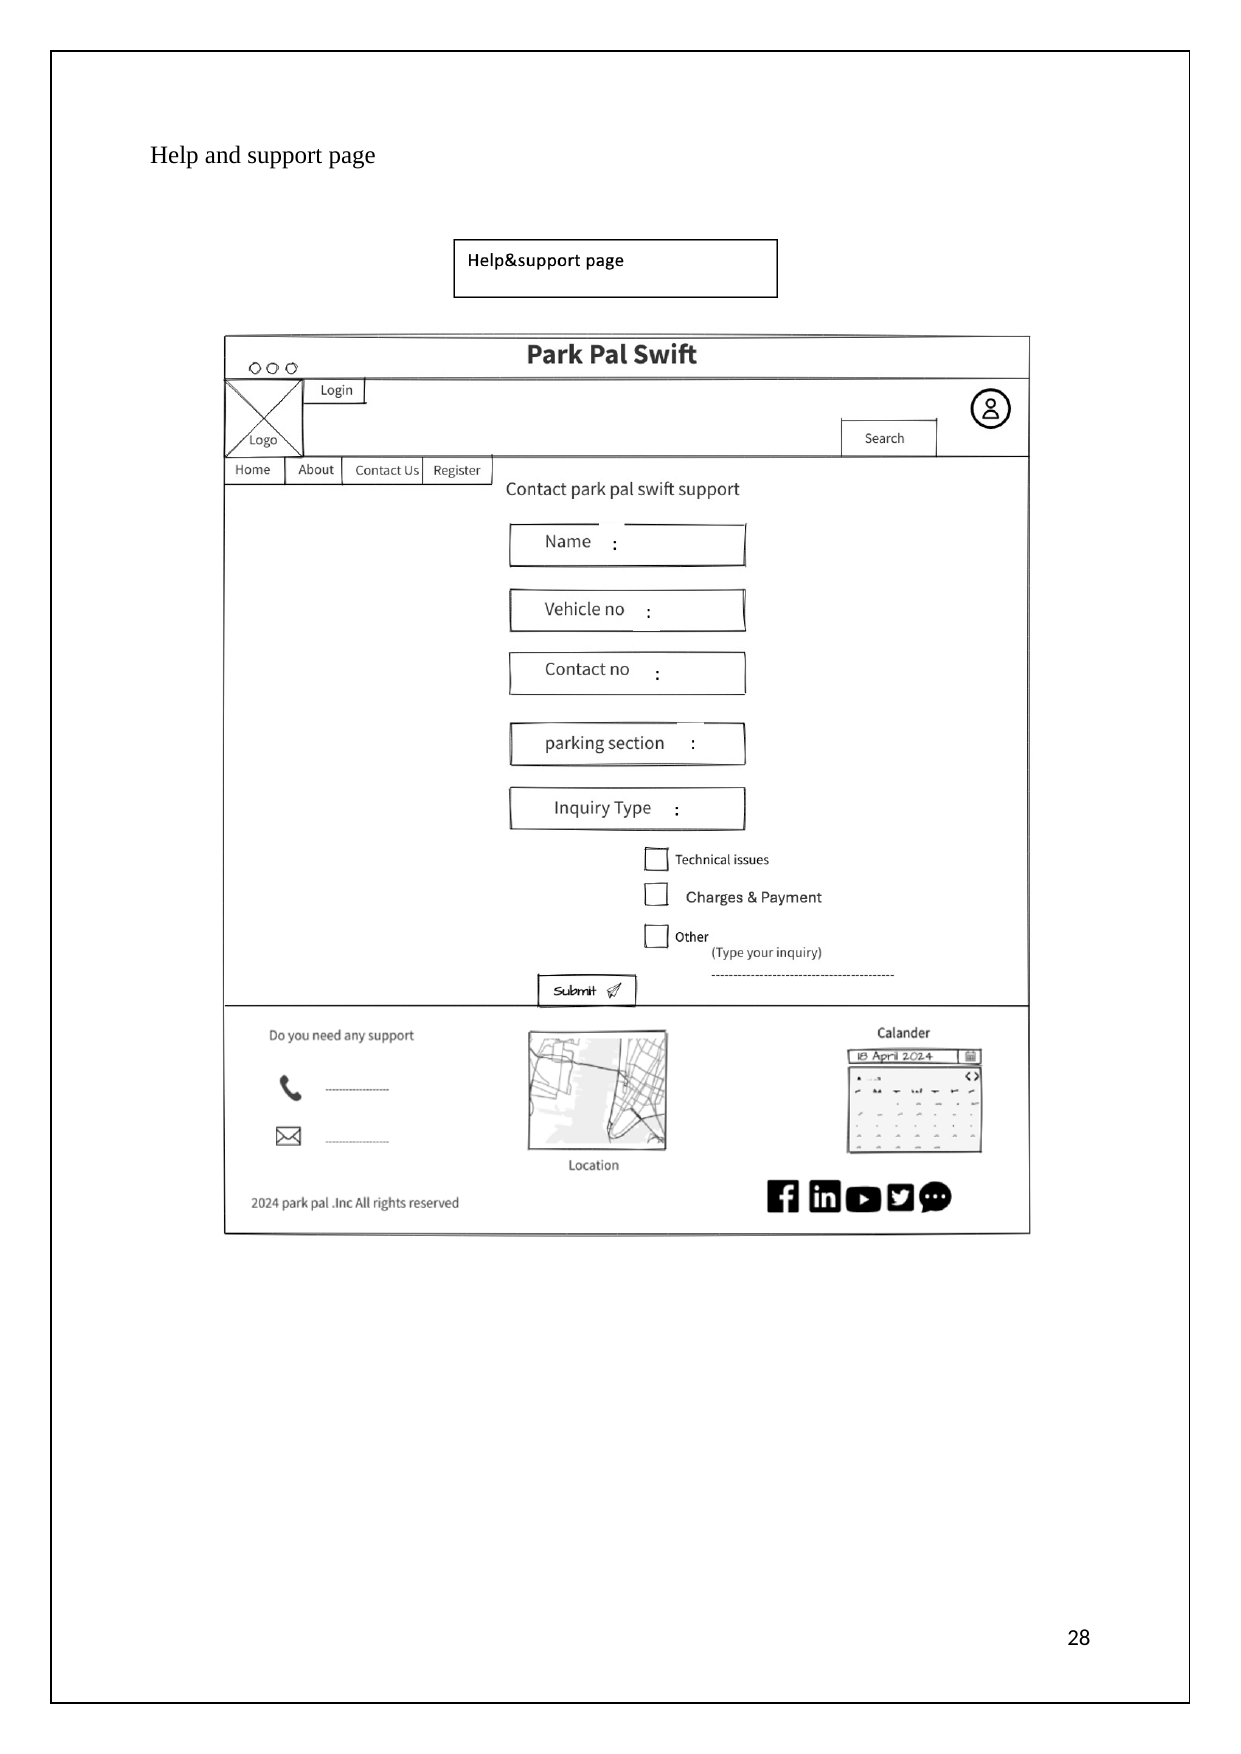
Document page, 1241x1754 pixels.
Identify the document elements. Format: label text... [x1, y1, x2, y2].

text Help and support page [150, 141, 1090, 169]
picture [150, 236, 1091, 1289]
